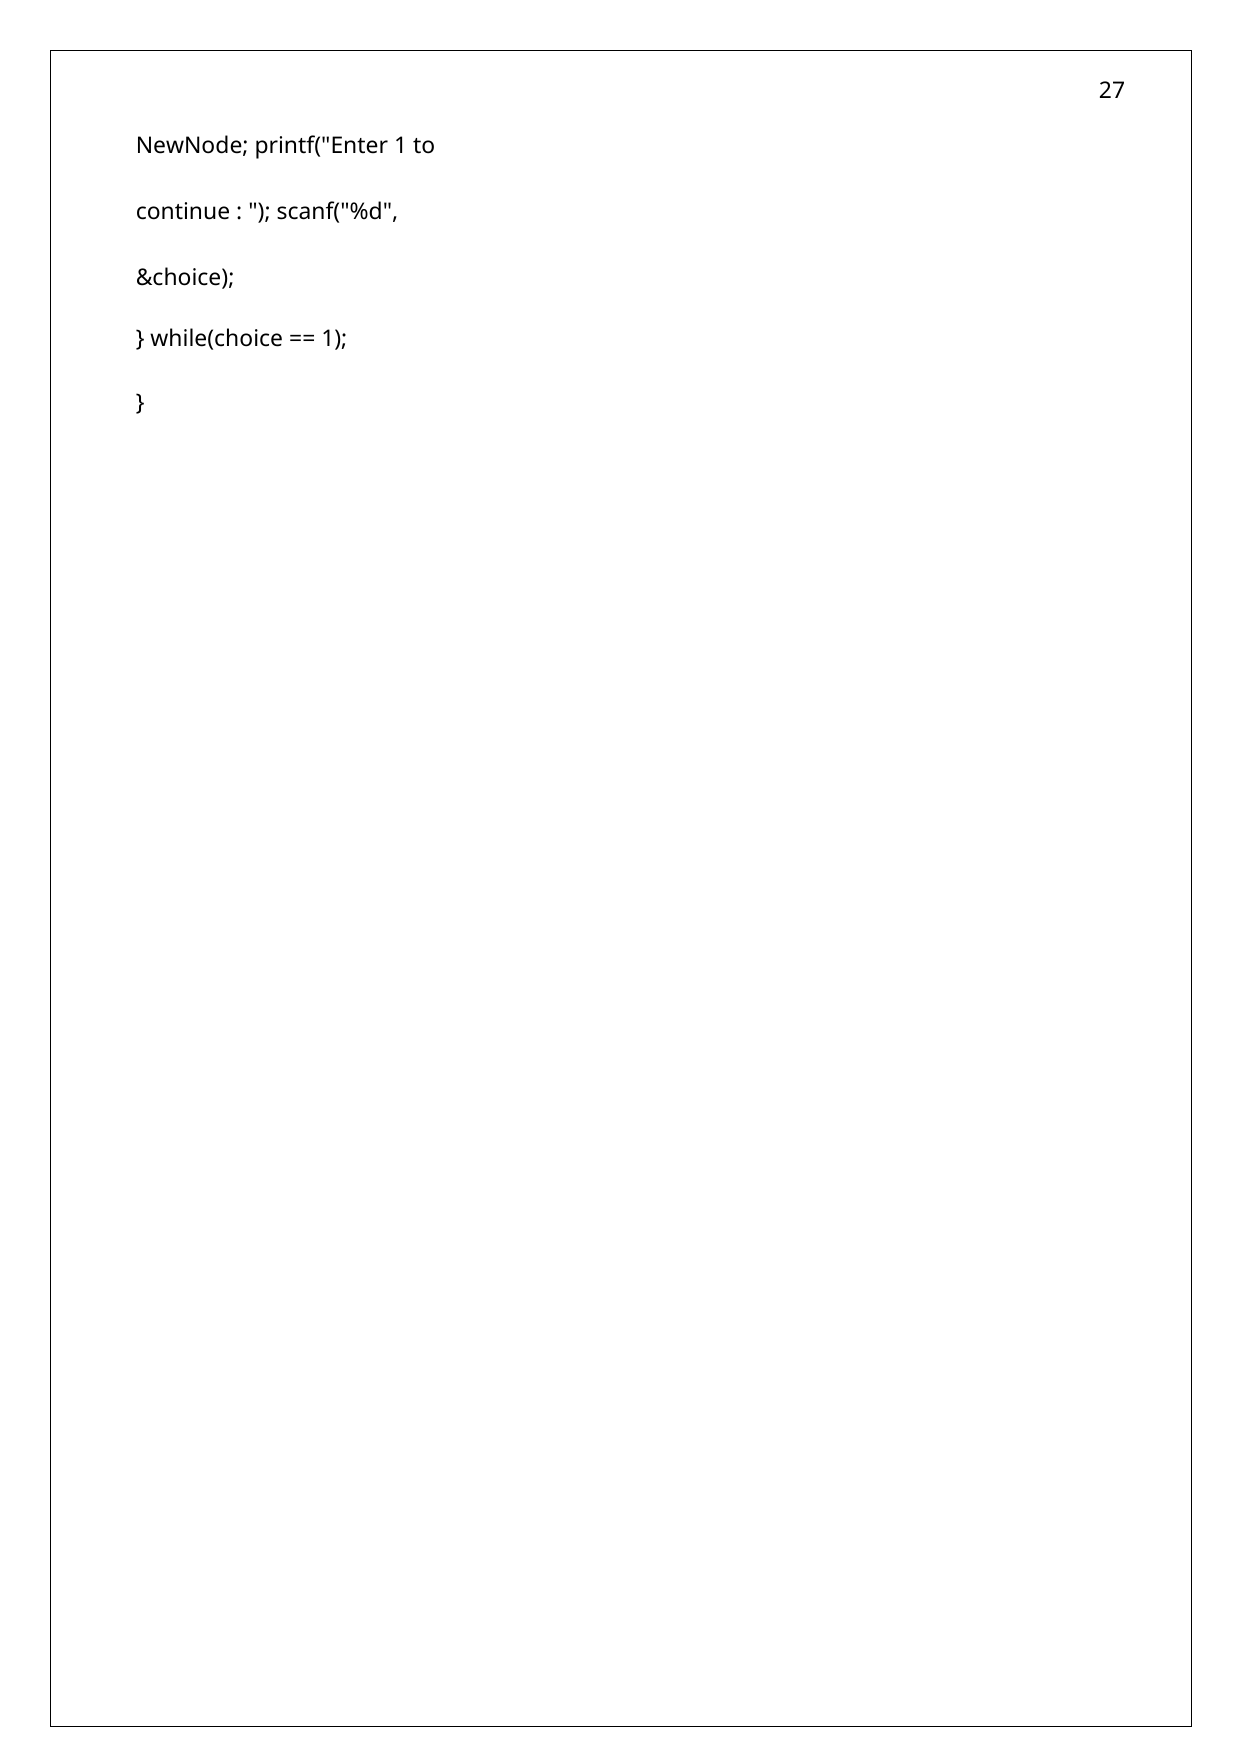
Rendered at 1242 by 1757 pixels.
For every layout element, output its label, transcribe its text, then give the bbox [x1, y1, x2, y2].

text } while(choice == 1); [136, 326, 1162, 352]
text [136, 129, 454, 292]
text } [136, 386, 1162, 418]
